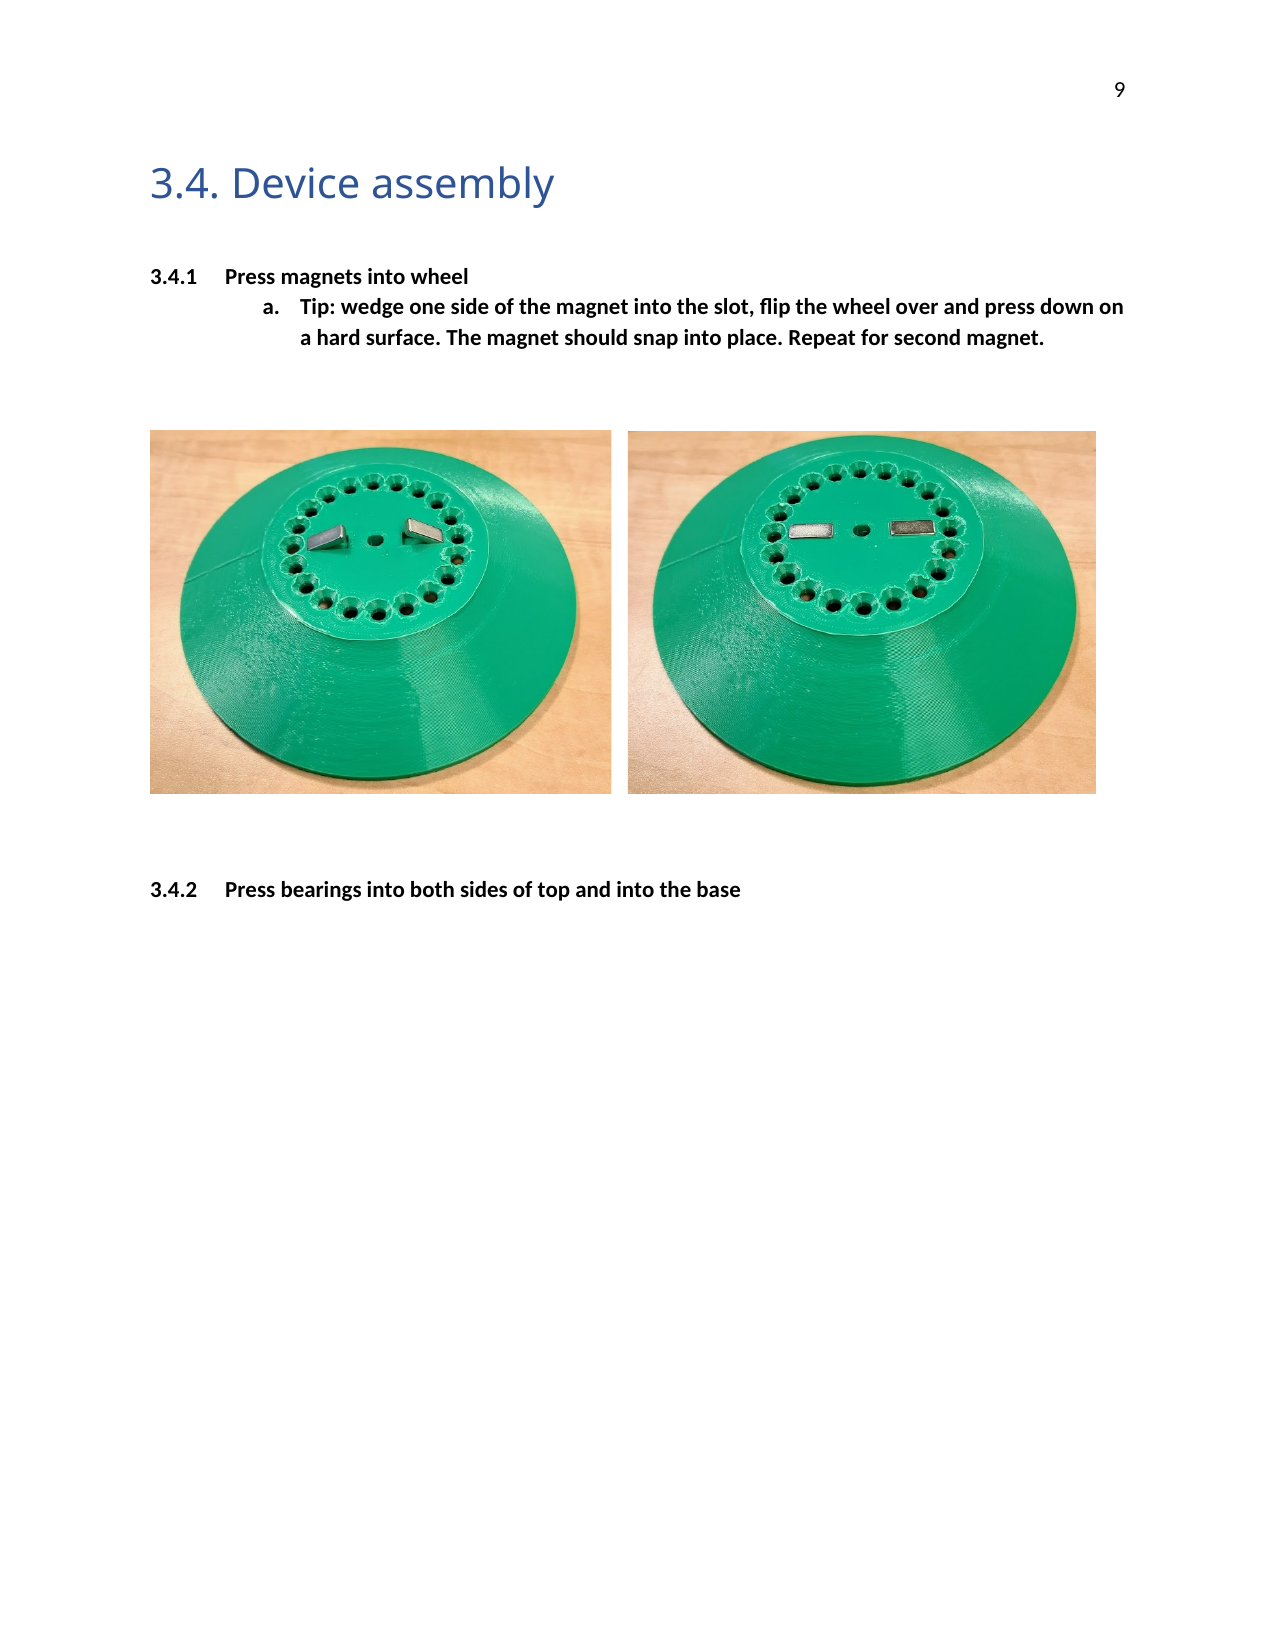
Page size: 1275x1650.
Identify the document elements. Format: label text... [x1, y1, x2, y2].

subtitle 3.4. Device assembly [150, 154, 1125, 211]
list Press magnets into wheel [150, 262, 1125, 290]
picture [627, 431, 1096, 794]
list Tip: wedge one side of the magnet into the slot, flip the wheel over and press down on a hard surface. The magnet should snap into place. Repeat for second magnet. [262, 292, 1125, 351]
list Press bearings into both sides of top and into the base [150, 875, 1125, 903]
picture [150, 430, 612, 794]
